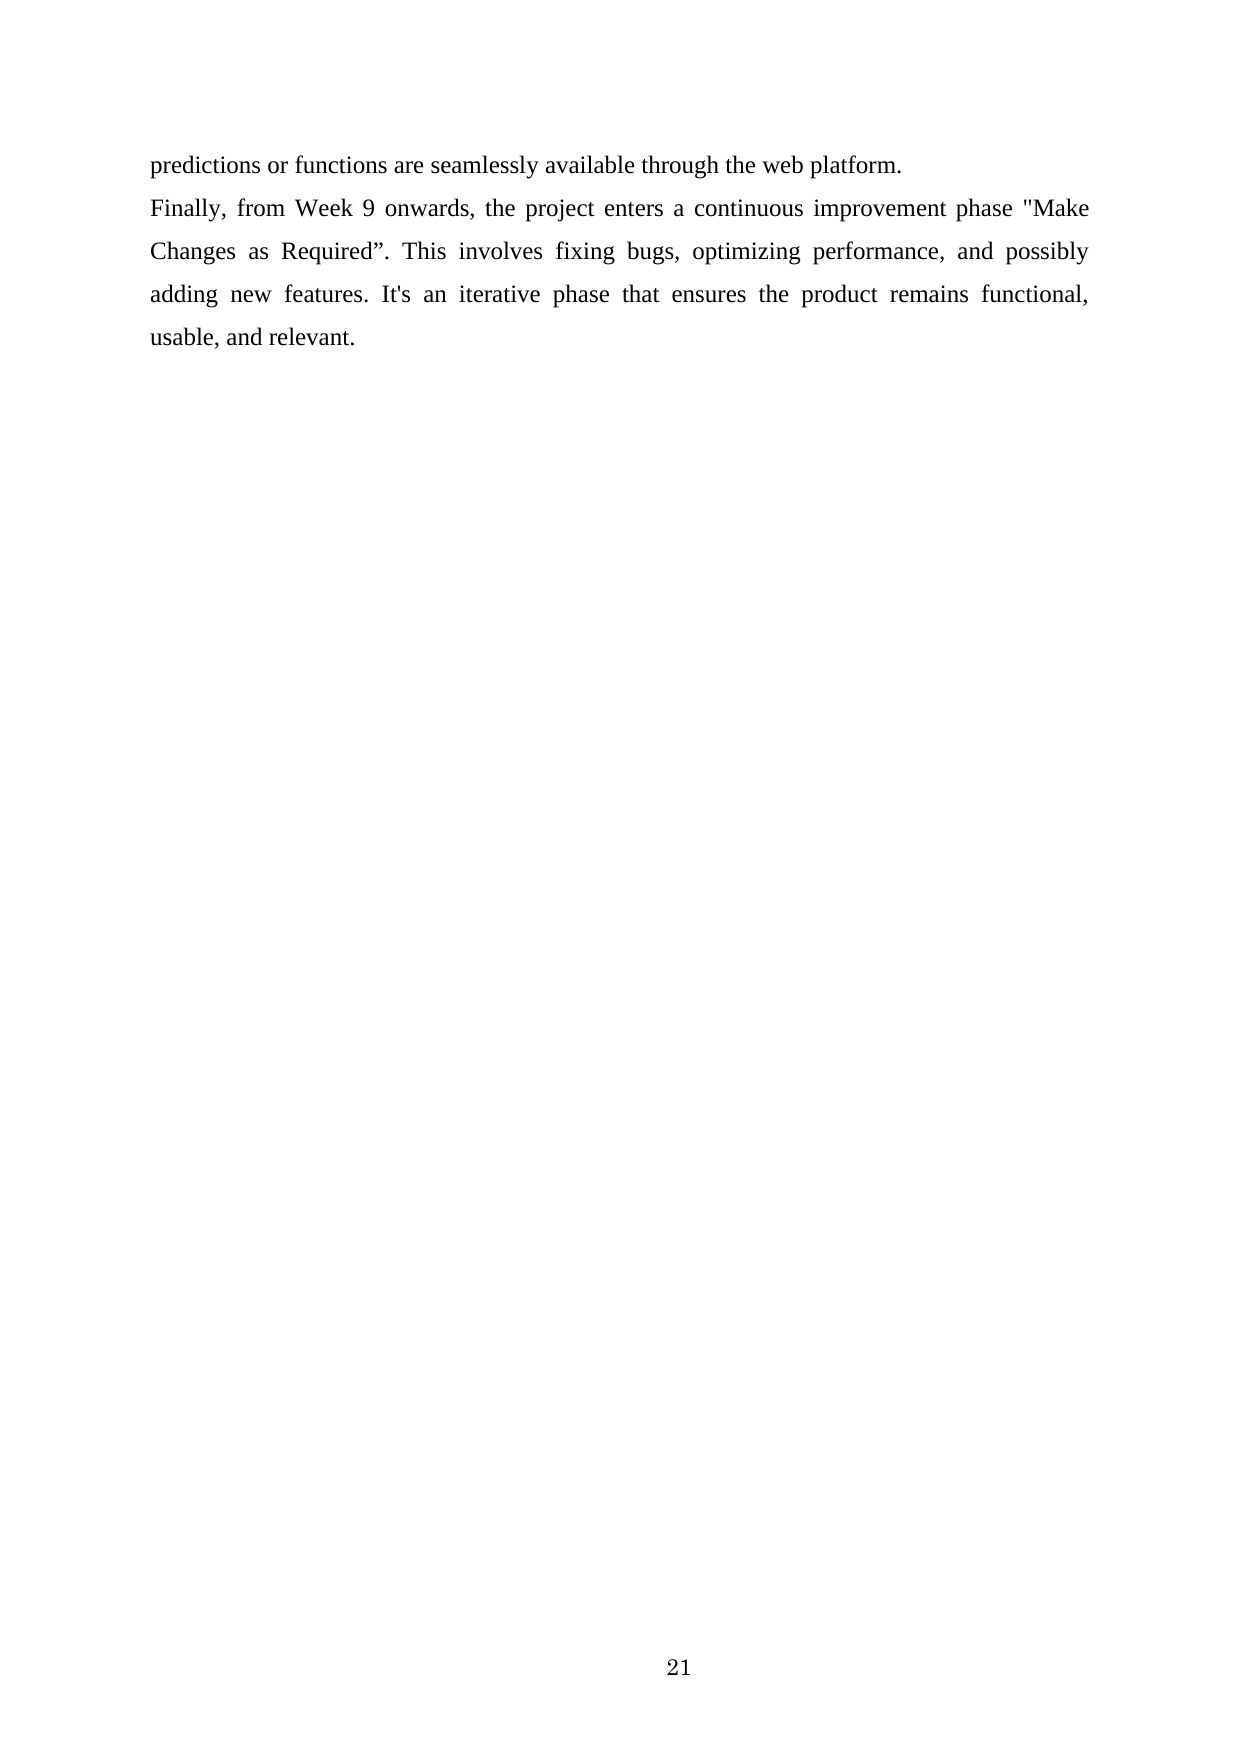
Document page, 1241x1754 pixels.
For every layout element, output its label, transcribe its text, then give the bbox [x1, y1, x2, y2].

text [150, 150, 1090, 179]
text Finally, from Week 9 onwards, the project enters a continuous improvement phase "Make Changes as Required”. This involves fixing bugs, optimizing performance, and possibly adding new features. It's an iterative phase that ensures the product remains functional, usable, and relevant. [150, 193, 1090, 351]
